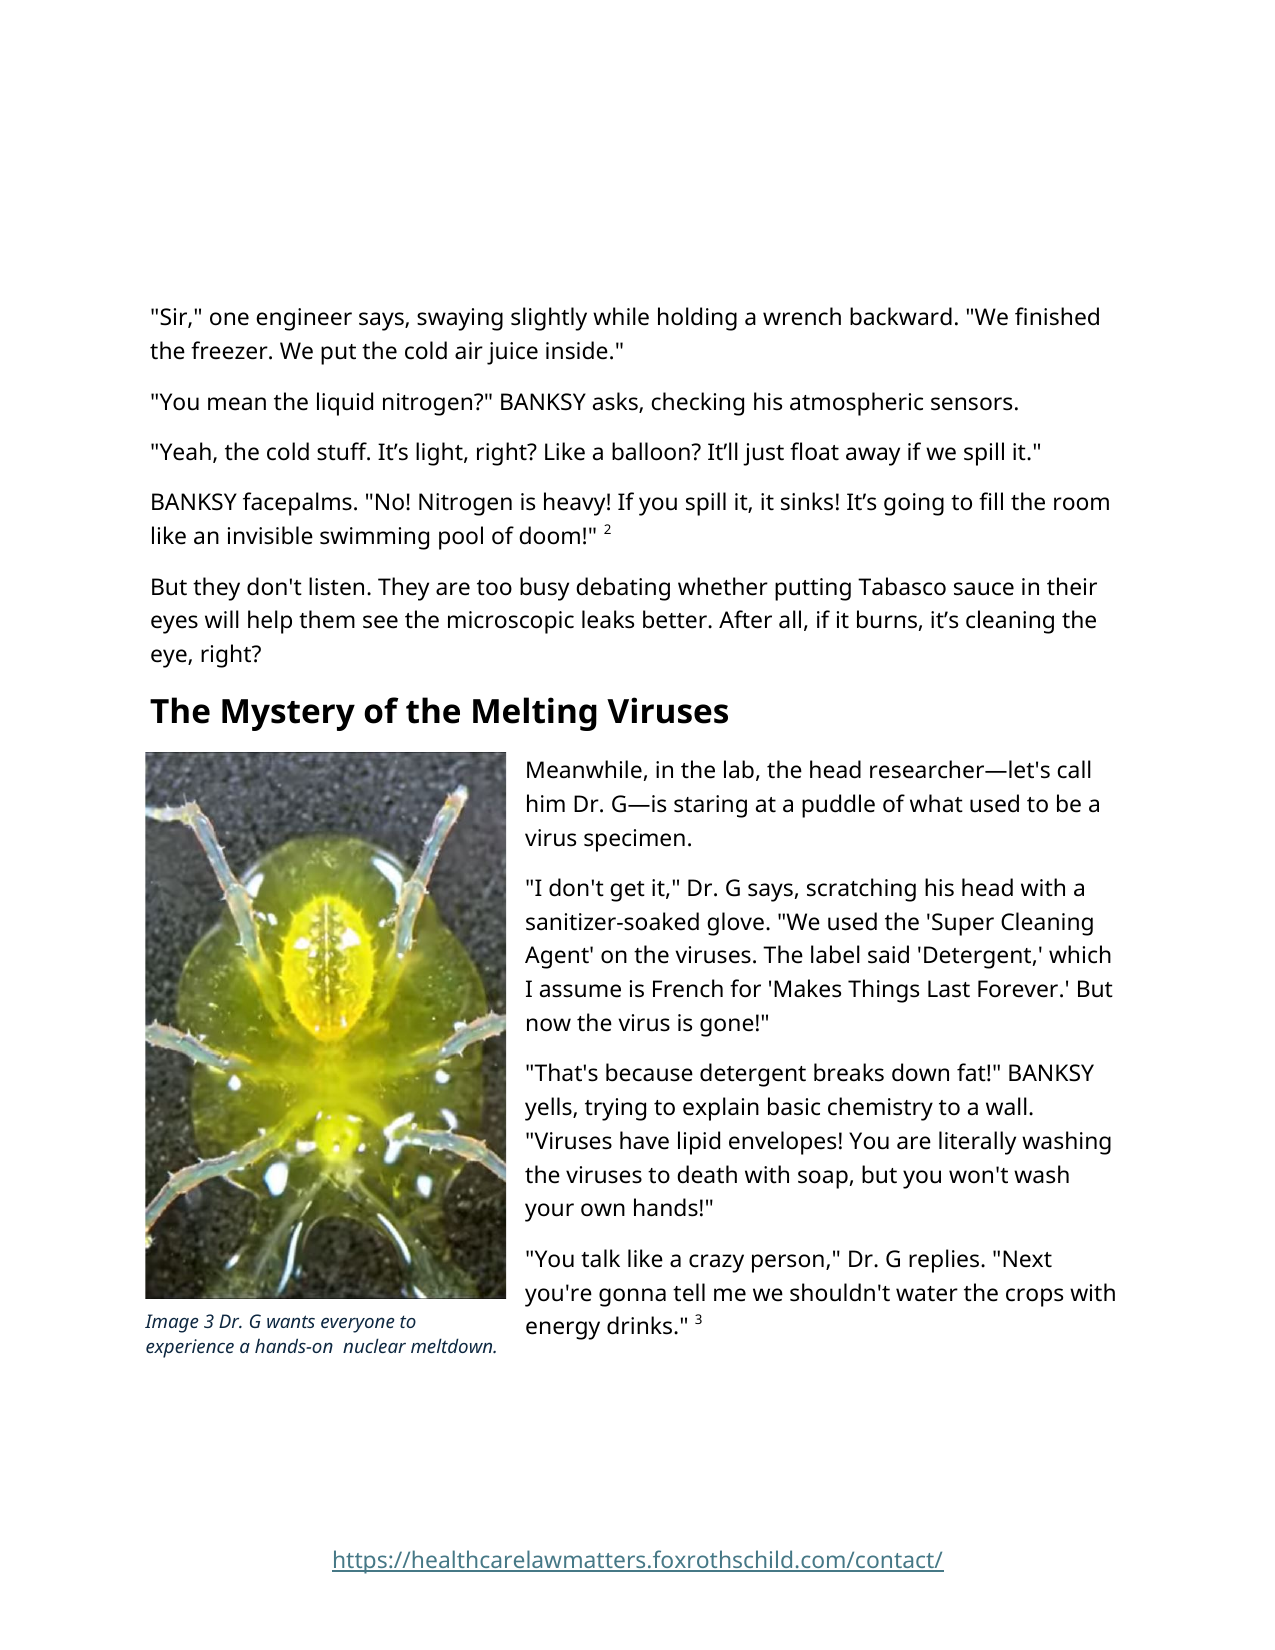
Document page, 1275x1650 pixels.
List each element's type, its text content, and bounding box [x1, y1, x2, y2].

text "That's because detergent breaks down fat!" BANKSY yells, trying to explain basic chemistry to a wall. "Viruses have lipid envelopes! You are literally washing the viruses to death with soap, but you won't wash your own hands!" [507, 1057, 1125, 1223]
picture [145, 752, 507, 1299]
text Meanwhile, in the lab, the head researcher—let's call him Dr. G—is staring at a puddle of what used to be a virus specimen. [507, 754, 1125, 853]
text "You talk like a crazy person," Dr. G replies. "Next you're gonna tell me we shouldn't water the crops with energy drinks." 3 [150, 1243, 1125, 1341]
text "Sir," one engineer says, swaying slightly while holding a wrench backward. "We finished the freezer. We put the cold air juice inside." [150, 301, 1125, 366]
text "I don't get it," Dr. G says, scratching his head with a sanitizer-soaked glove. "We used the 'Super Cleaning Agent' on the viruses. The label said 'Detergent,' which I assume is French for 'Makes Things Last Forever.' But now the virus is gone!" [507, 872, 1125, 1038]
text "Yeah, the cold stuff. It’s light, right? Like a balloon? It’ll just float away if we spill it." [150, 436, 1125, 467]
text BANKSY facepalms. "No! Nitrogen is heavy! If you spill it, it sinks! It’s going to fill the room like an invisible swimming pool of doom!" 2 [150, 486, 1125, 551]
text The Mystery of the Melting Viruses [150, 688, 1125, 734]
text "You mean the liquid nitrogen?" BANKSY asks, checking his atmospheric sensors. [150, 385, 1125, 417]
text But they don't listen. They are too busy debating whether putting Tabasco sauce in their eyes will help them see the microscopic leaks better. After all, if it burns, it’s cleaning the eye, right? [150, 570, 1125, 669]
